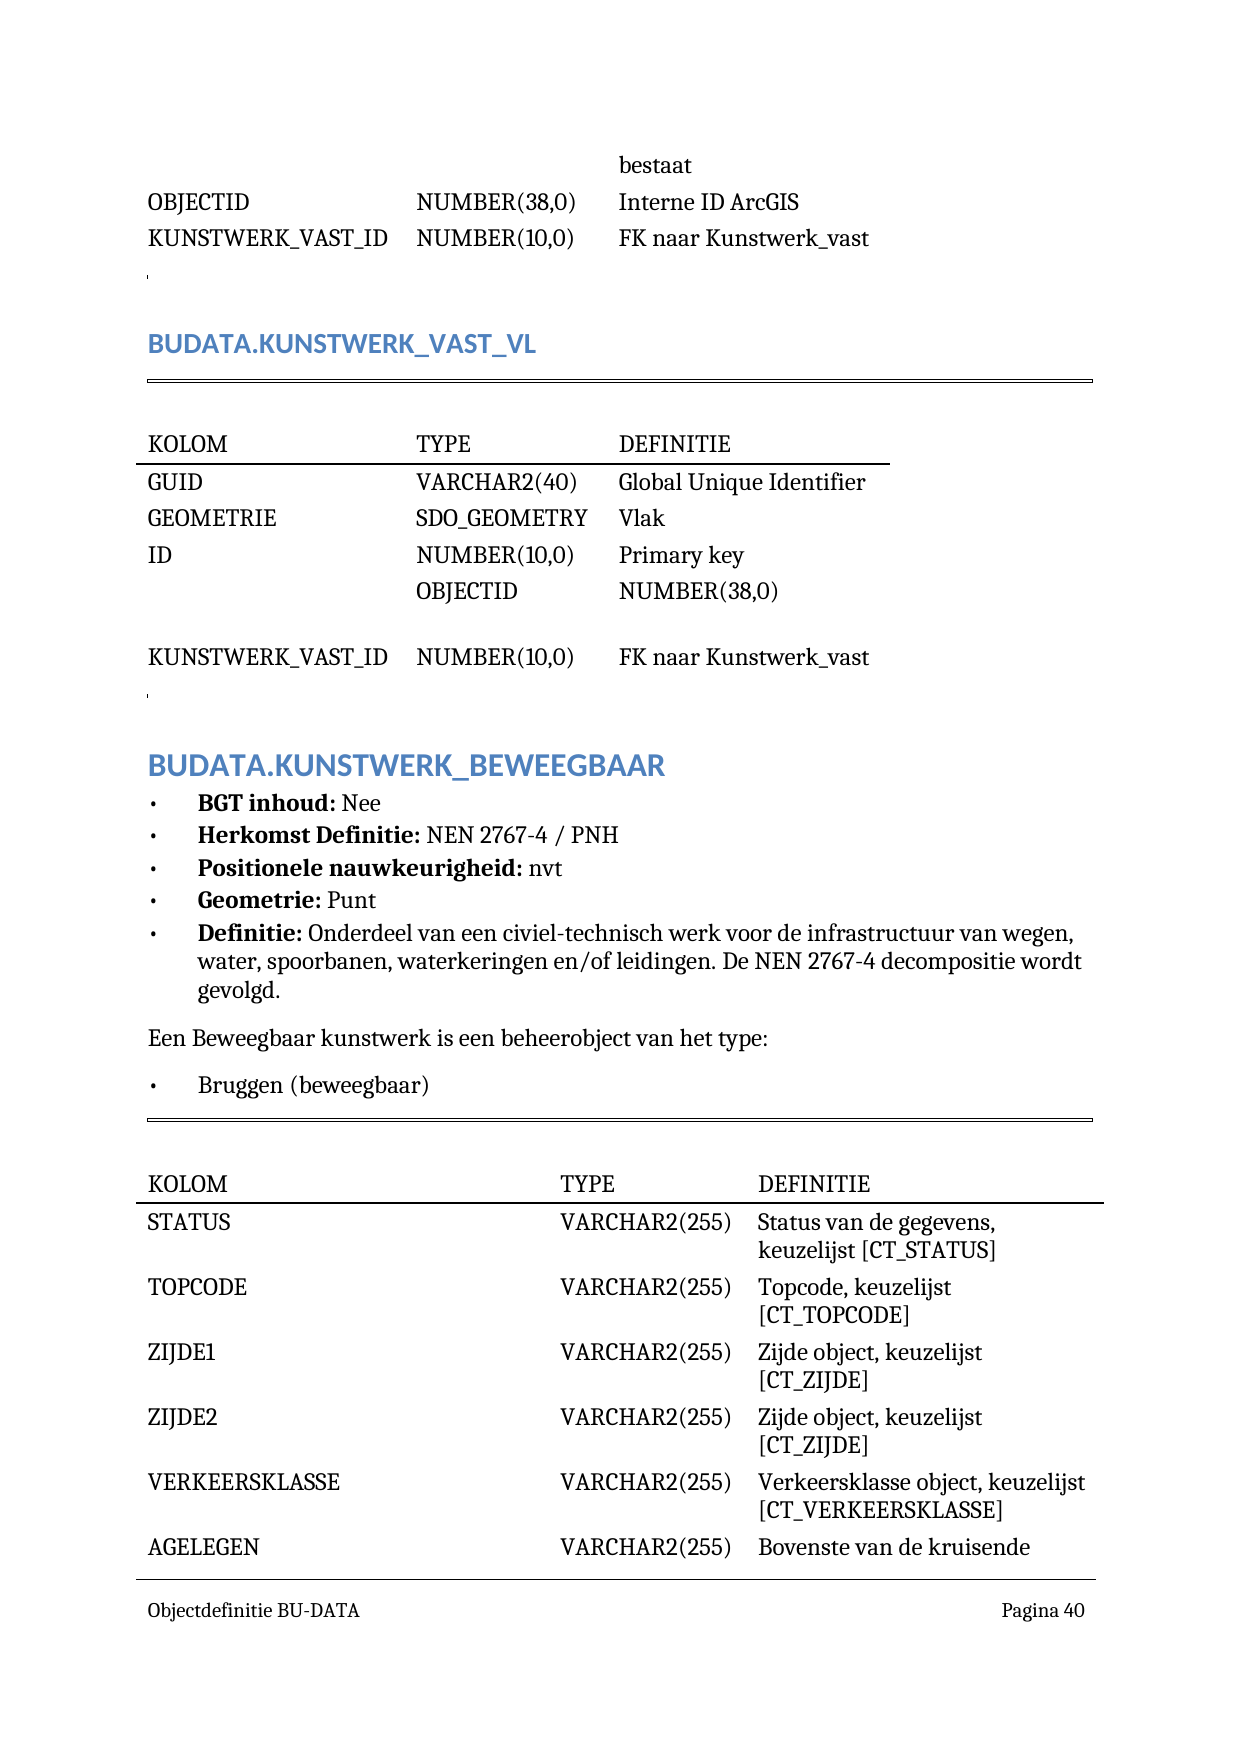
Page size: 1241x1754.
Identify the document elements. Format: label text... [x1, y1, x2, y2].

list Definitie: Onderdeel van een civiel-technisch werk voor de infrastructuur van wegen, water, spoorbanen, waterkeringen en/of leidingen. De NEN 2767-4 decompositie wordt gevolgd. [148, 918, 1093, 1005]
list Geometrie: Punt [148, 886, 1093, 915]
text Een Beweegbaar kunstwerk is een beheerobject van het type: [148, 1023, 1093, 1052]
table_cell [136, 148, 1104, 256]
list BGT inhoud: Nee [148, 788, 1093, 817]
subtitle BUDATA.KUNSTWERK_VAST_VL [148, 325, 1093, 360]
list Herkomst Definitie: NEN 2767-4 / PNH [148, 821, 1093, 850]
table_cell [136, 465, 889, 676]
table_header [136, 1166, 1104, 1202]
list Positionele nauwkeurigheid: nvt [148, 853, 1093, 882]
subtitle BUDATA.KUNSTWERK_BEWEEGBAAR [148, 744, 1093, 785]
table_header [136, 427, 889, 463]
list Bruggen (beweegbaar) [148, 1071, 1093, 1100]
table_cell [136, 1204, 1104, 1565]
